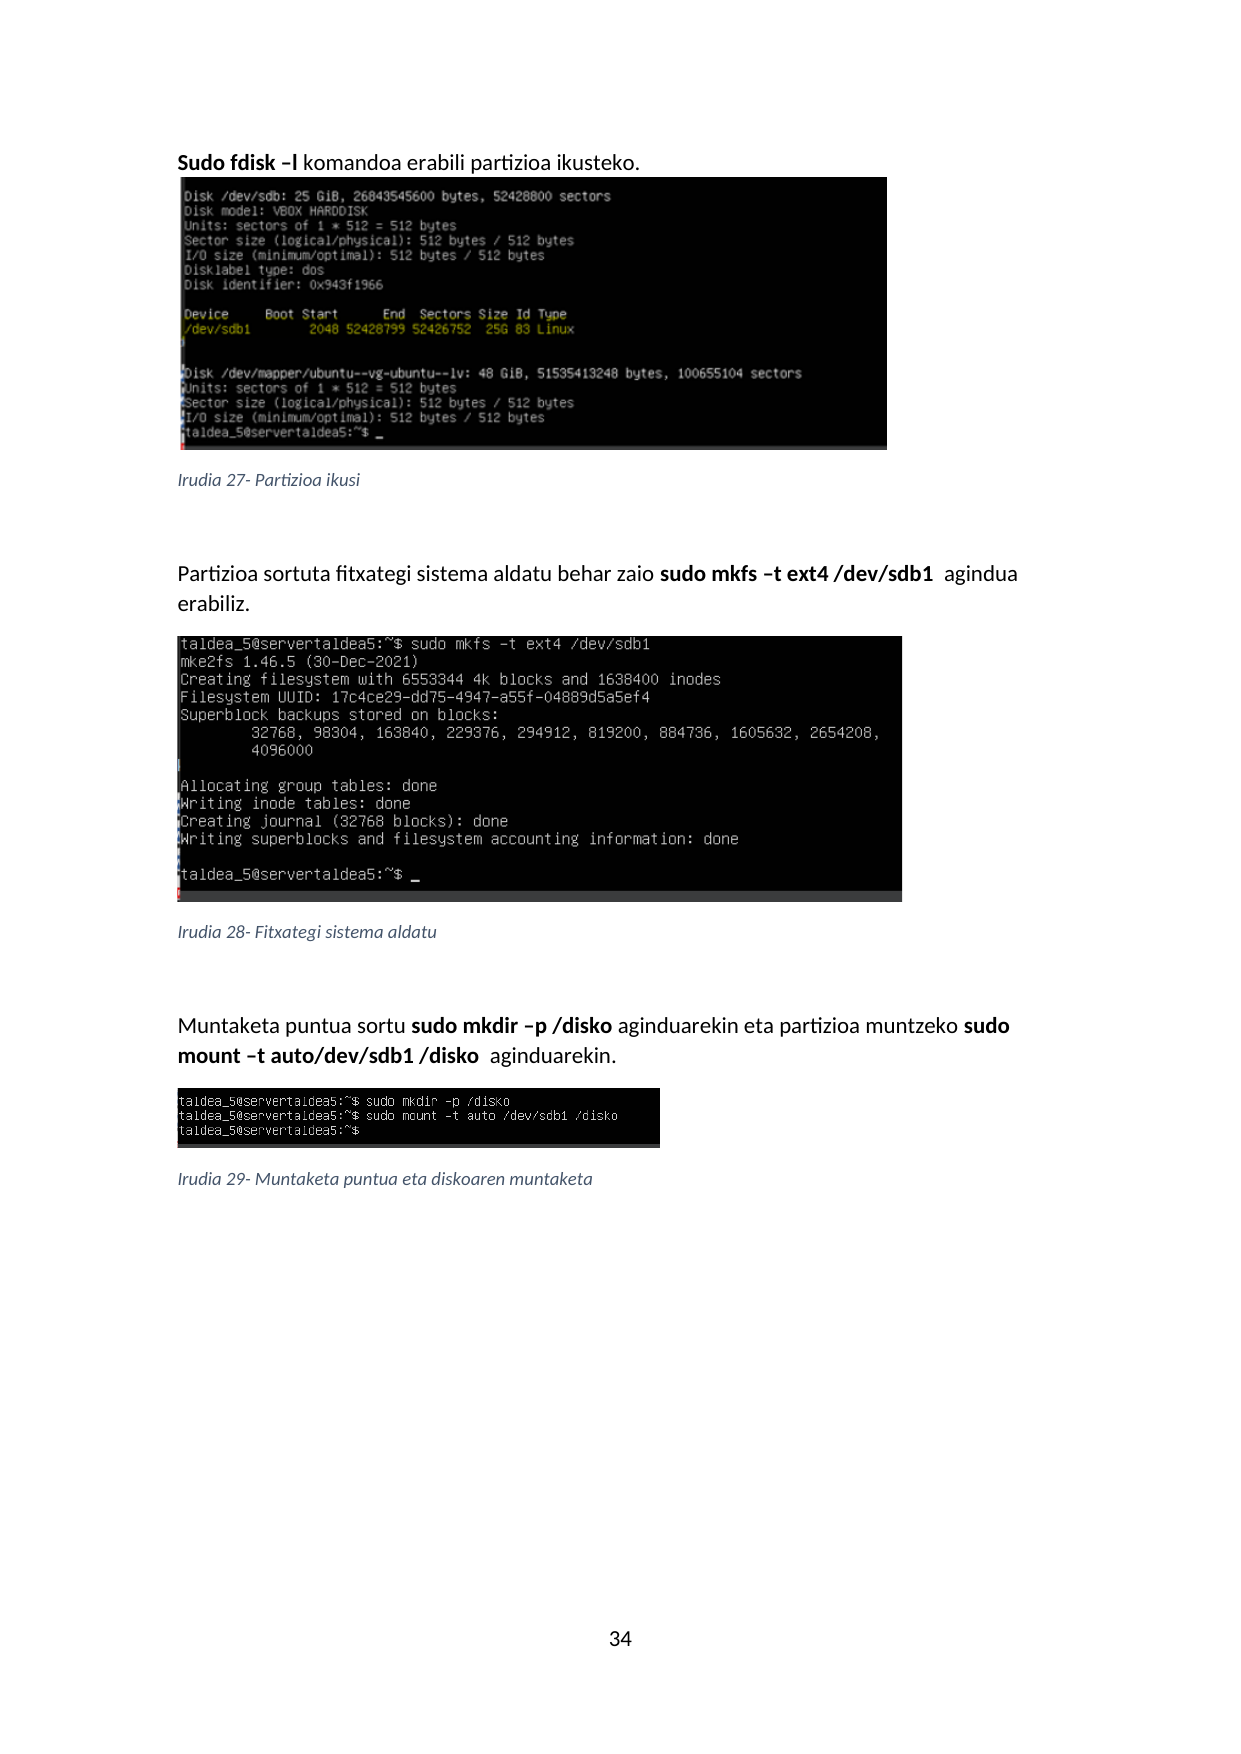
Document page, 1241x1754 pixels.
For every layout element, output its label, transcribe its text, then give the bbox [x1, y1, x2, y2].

picture [177, 636, 903, 902]
picture [177, 1088, 660, 1148]
text Irudia 28- Fitxategi sistema aldatu [177, 921, 1063, 944]
picture [177, 177, 887, 450]
text Irudia 29- Muntaketa puntua eta diskoaren muntaketa [177, 1167, 1063, 1189]
text Muntaketa puntua sortu sudo mkdir –p /disko aginduarekin eta partizioa muntzeko sudo mount –t auto/dev/sdb1 /disko aginduarekin. [177, 1011, 1063, 1069]
text Partizioa sortuta fitxategi sistema aldatu behar zaio sudo mkfs –t ext4 /dev/sdb1 agindua erabiliz. [177, 559, 1063, 617]
text Irudia 27- Partizioa ikusi [177, 468, 1063, 491]
